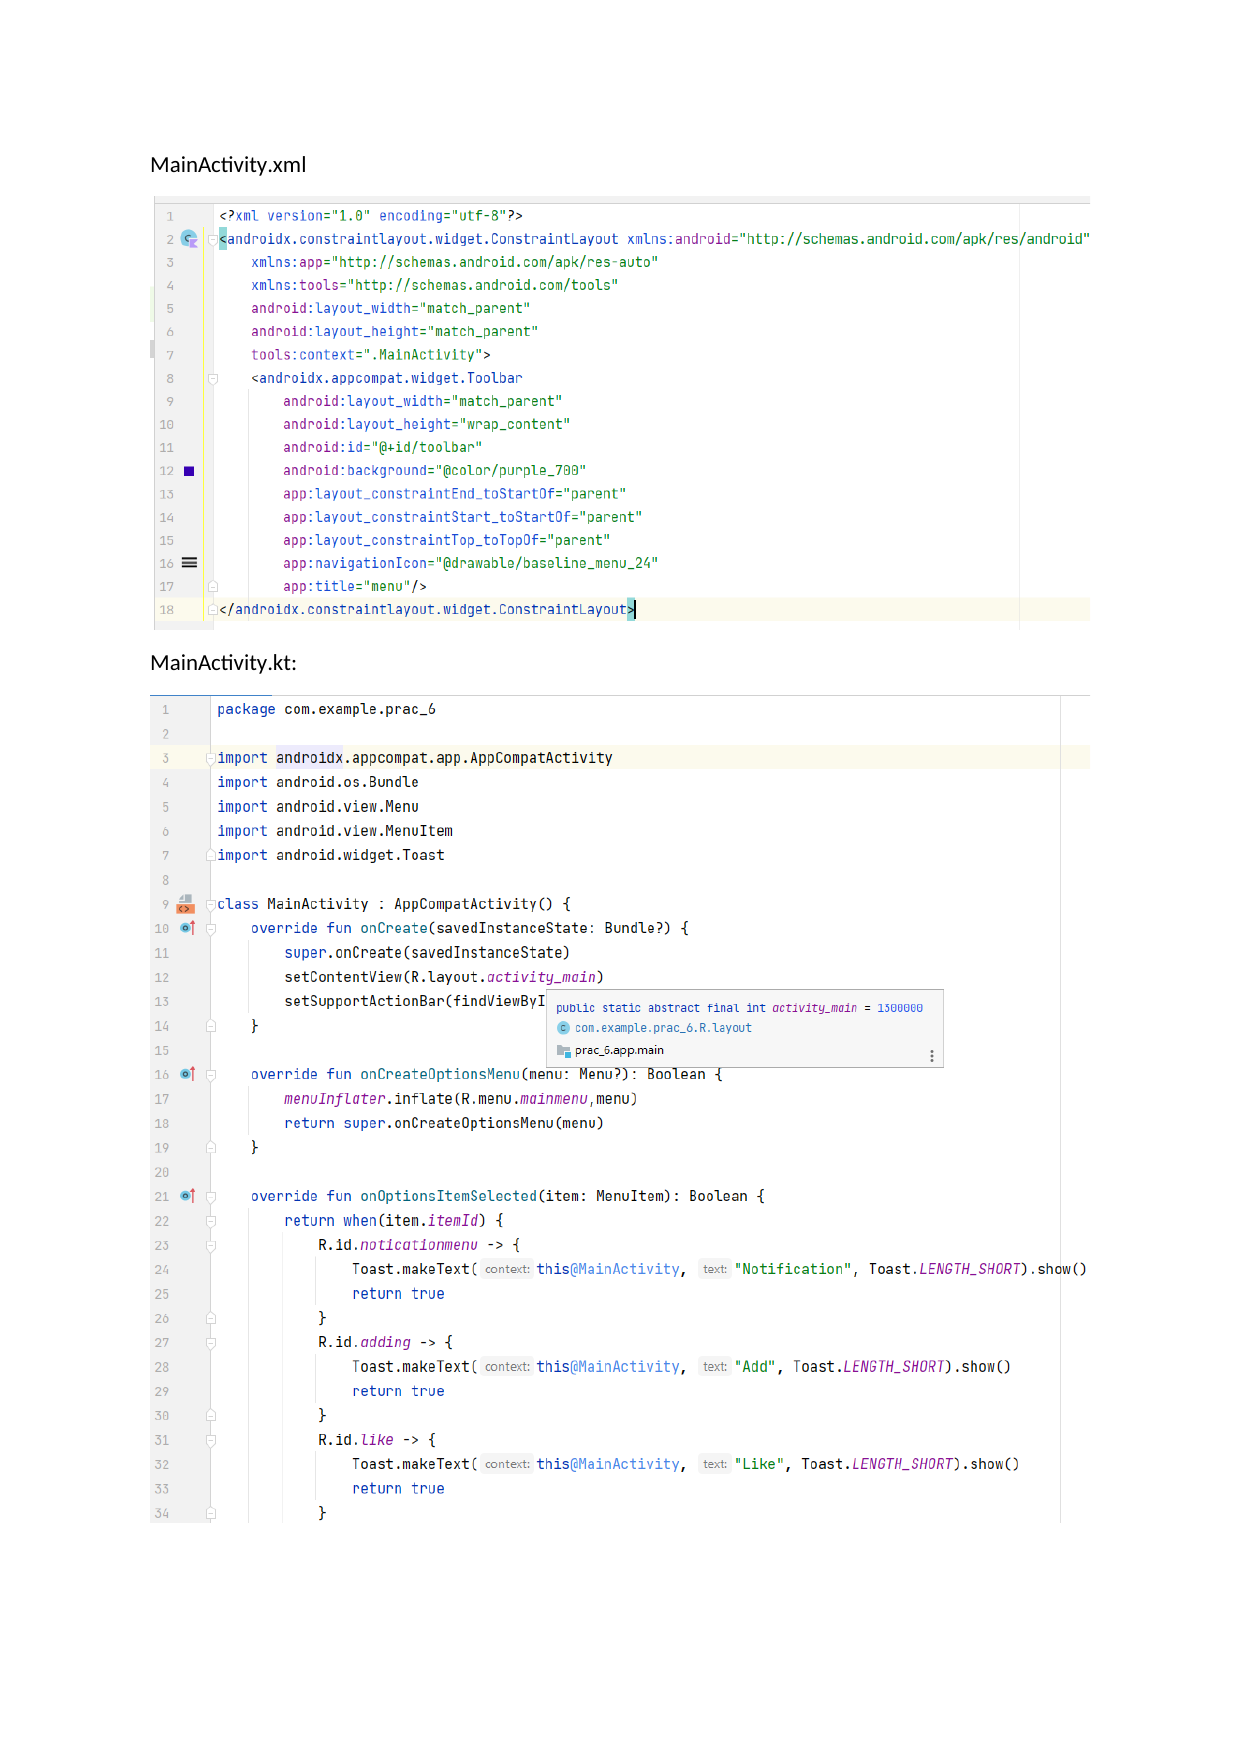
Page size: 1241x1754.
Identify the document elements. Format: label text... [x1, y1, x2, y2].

picture [150, 196, 1091, 630]
picture [150, 695, 1091, 1523]
text MainActivity.kt: [150, 648, 1090, 676]
text MainActivity.xml [150, 150, 1090, 178]
